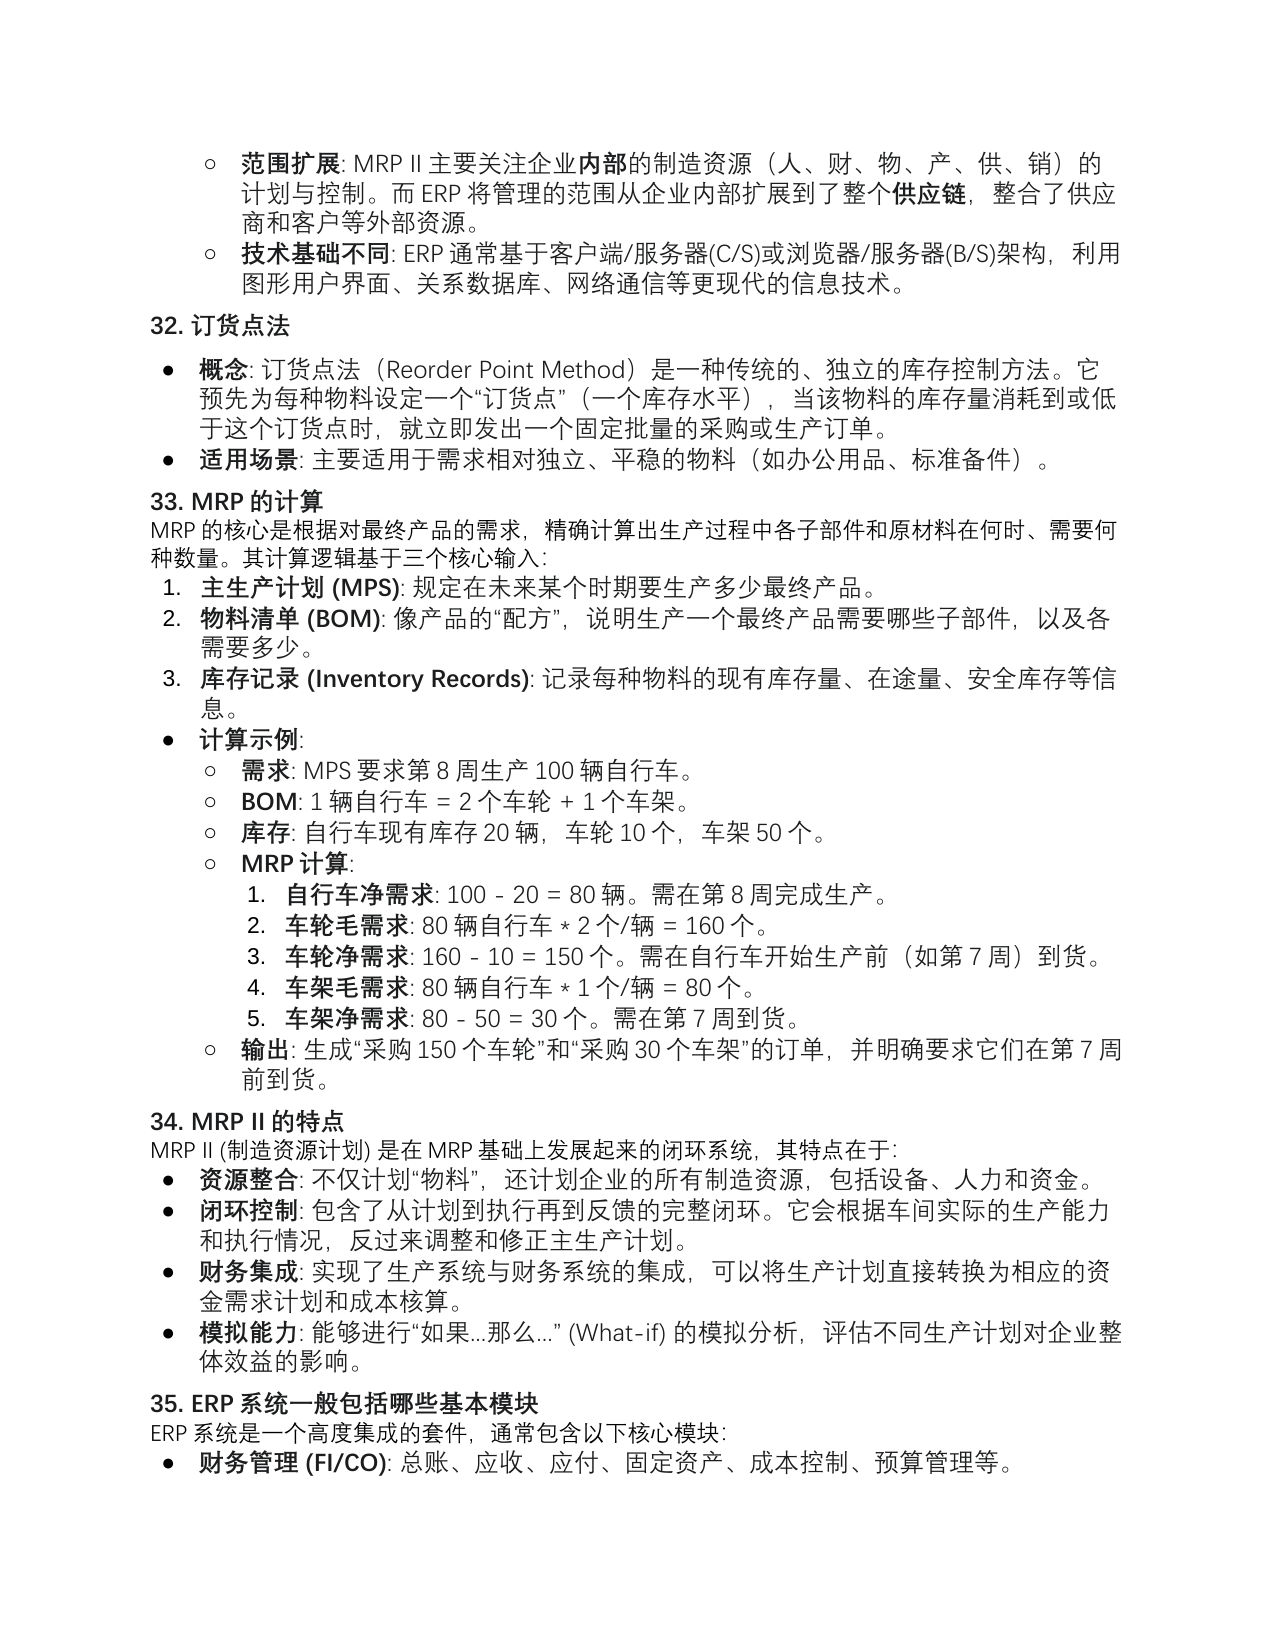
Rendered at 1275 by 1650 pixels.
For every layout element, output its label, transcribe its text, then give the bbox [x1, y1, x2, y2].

list 适用场景: 主要适用于需求相对独立、平稳的物料（如办公用品、标准备件）。 [161, 446, 1125, 473]
list 库存记录 (Inventory Records): 记录每种物料的现有库存量、在途量、安全库存等信息。 [162, 665, 1125, 722]
text 32. 订货点法 [150, 313, 1125, 339]
list 主生产计划 (MPS): 规定在未来某个时期要生产多少最终产品。 [162, 573, 1125, 601]
list 模拟能力: 能够进行“如果...那么...” (What-if) 的模拟分析，评估不同生产计划对企业整体效益的影响。 [161, 1318, 1125, 1376]
list 需求: MPS要求第8周生产100辆自行车。 [203, 757, 1125, 784]
text 33. MRP的计算 [150, 489, 1125, 516]
list 物料清单 (BOM): 像产品的“配方”，说明生产一个最终产品需要哪些子部件，以及各需要多少。 [162, 604, 1125, 662]
list BOM: 1辆自行车 = 2个车轮 + 1个车架。 [203, 788, 1125, 815]
list 资源整合: 不仅计划“物料”，还计划企业的所有制造资源，包括设备、人力和资金。 [161, 1166, 1125, 1193]
text MRP的核心是根据对最终产品的需求，精确计算出生产过程中各子部件和原材料在何时、需要何种数量。其计算逻辑基于三个核心输入： [150, 519, 1125, 570]
list 概念: 订货点法（Reorder Point Method）是一种传统的、独立的库存控制方法。它预先为每种物料设定一个“订货点”（一个库存水平），当该物料的库存量消耗到或低于这个订货点时，就立即发出一个固定批量的采购或生产订单。 [161, 356, 1125, 442]
list 自行车净需求: 100 - 20 = 80辆。需在第8周完成生产。 [247, 881, 1125, 908]
list 输出: 生成“采购150个车轮”和“采购30个车架”的订单，并明确要求它们在第7周前到货。 [203, 1036, 1125, 1093]
list 车架毛需求: 80辆自行车 * 1个/辆 = 80个。 [247, 974, 1125, 1001]
list 计算示例: [161, 726, 1125, 753]
list 车轮毛需求: 80辆自行车 * 2个/辆 = 160个。 [247, 912, 1125, 939]
list 车架净需求: 80 - 50 = 30个。需在第7周到货。 [247, 1005, 1125, 1032]
list 车轮净需求: 160 - 10 = 150个。需在自行车开始生产前（如第7周）到货。 [247, 943, 1125, 970]
text 35. ERP系统一般包括哪些基本模块 [150, 1392, 1125, 1418]
list MRP计算: [203, 850, 1125, 877]
list 财务管理 (FI/CO): 总账、应收、应付、固定资产、成本控制、预算管理等。 [161, 1448, 1125, 1476]
list 闭环控制: 包含了从计划到执行再到反馈的完整闭环。它会根据车间实际的生产能力和执行情况，反过来调整和修正主生产计划。 [161, 1197, 1125, 1254]
text 34. MRP II的特点 [150, 1109, 1125, 1135]
text MRP II (制造资源计划) 是在MRP基础上发展起来的闭环系统，其特点在于： [150, 1139, 1125, 1163]
list 技术基础不同: ERP通常基于客户端/服务器(C/S)或浏览器/服务器(B/S)架构，利用图形用户界面、关系数据库、网络通信等更现代的信息技术。 [203, 240, 1125, 297]
list 财务集成: 实现了生产系统与财务系统的集成，可以将生产计划直接转换为相应的资金需求计划和成本核算。 [161, 1258, 1125, 1315]
list 库存: 自行车现有库存20辆，车轮10个，车架50个。 [203, 819, 1125, 846]
list 范围扩展: MRP II主要关注企业内部的制造资源（人、财、物、产、供、销）的计划与控制。而ERP将管理的范围从企业内部扩展到了整个供应链，整合了供应商和客户等外部资源。 [203, 150, 1125, 237]
text ERP系统是一个高度集成的套件，通常包含以下核心模块： [150, 1421, 1125, 1445]
